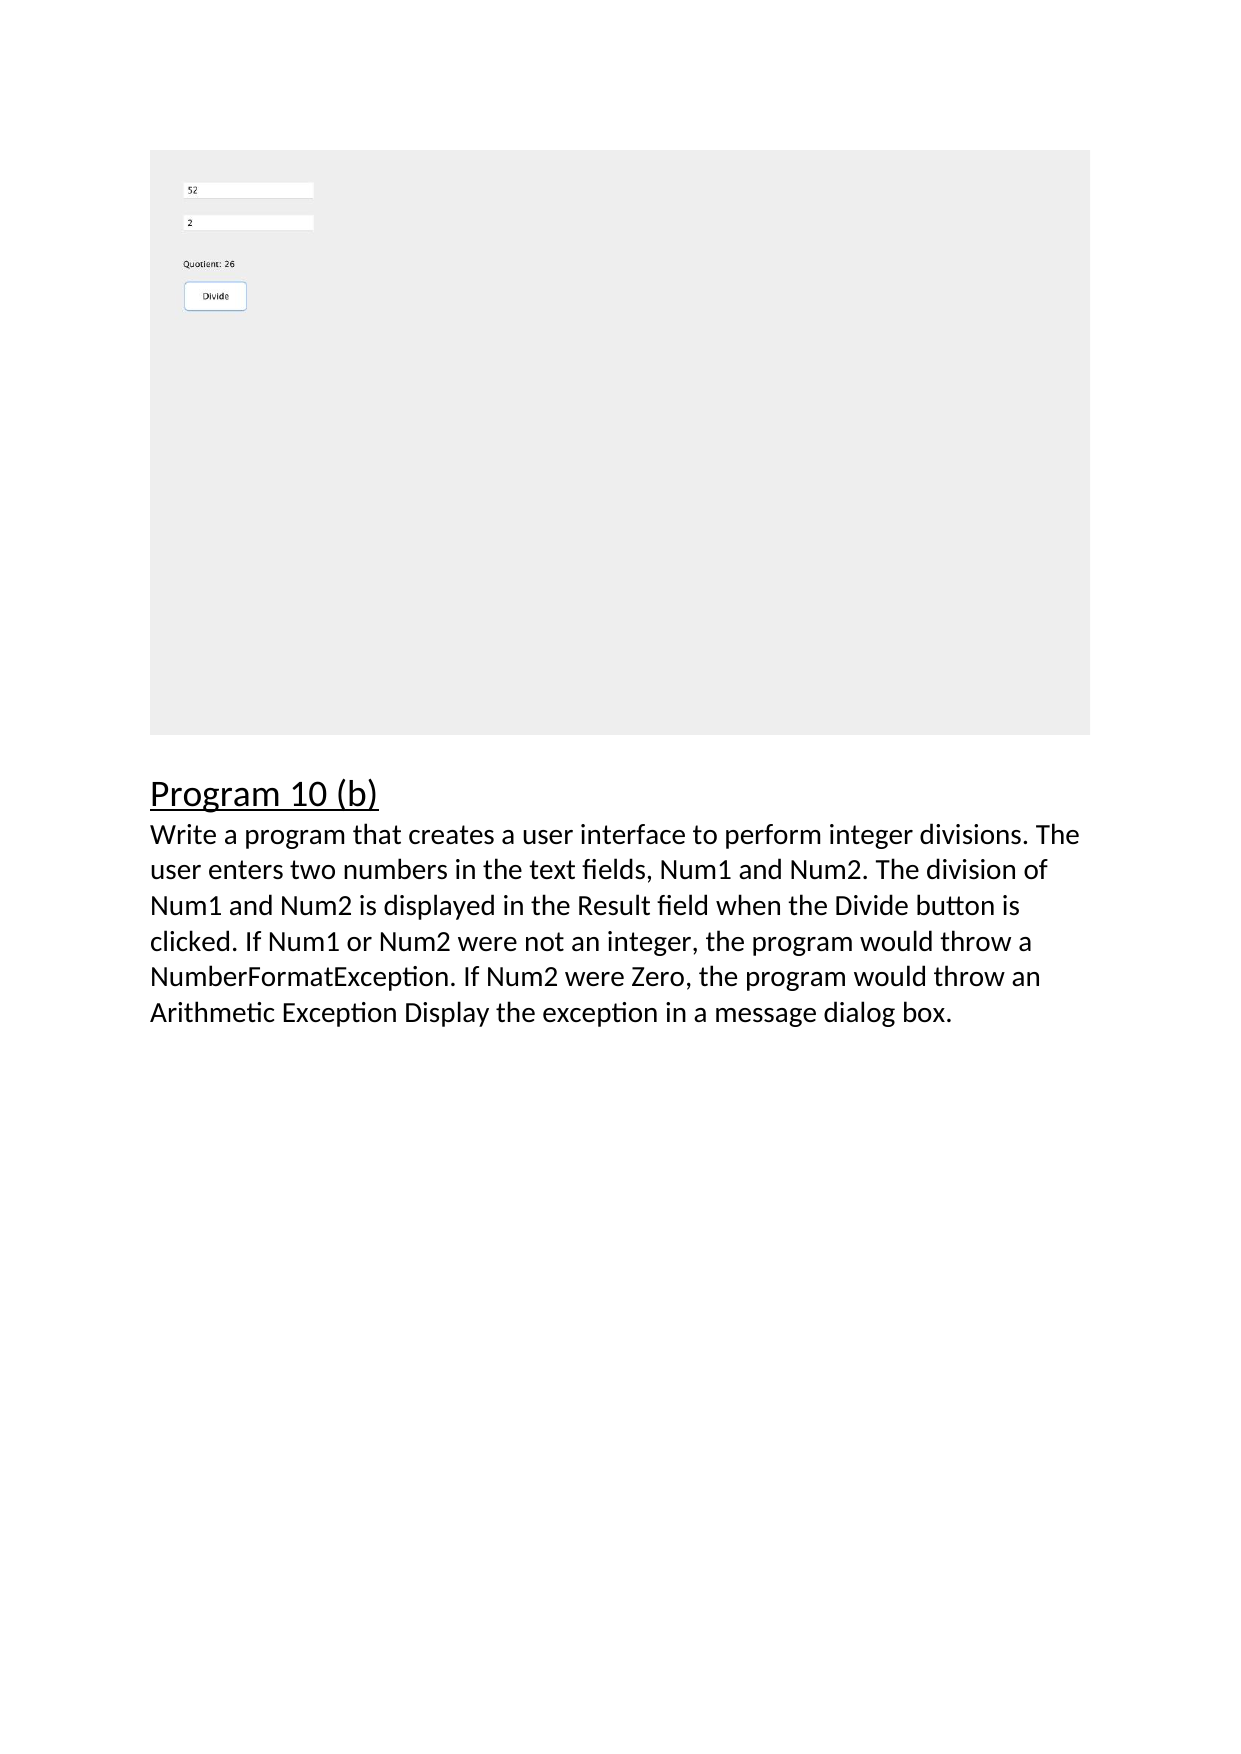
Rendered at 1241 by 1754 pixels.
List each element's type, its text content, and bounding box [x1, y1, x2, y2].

picture [150, 150, 1091, 735]
text Program 10 (b) [150, 770, 1090, 816]
text Write a program that creates a user interface to perform integer divisions. The user enters two numbers in the text fields, Num1 and Num2. The division of Num1 and Num2 is displayed in the Result field when the Divide button is clicked. If Num1 or Num2 were not an integer, the program would throw a NumberFormatException. If Num2 were Zero, the program would throw an Arithmetic Exception Display the exception in a message dialog box. [150, 816, 1090, 1029]
